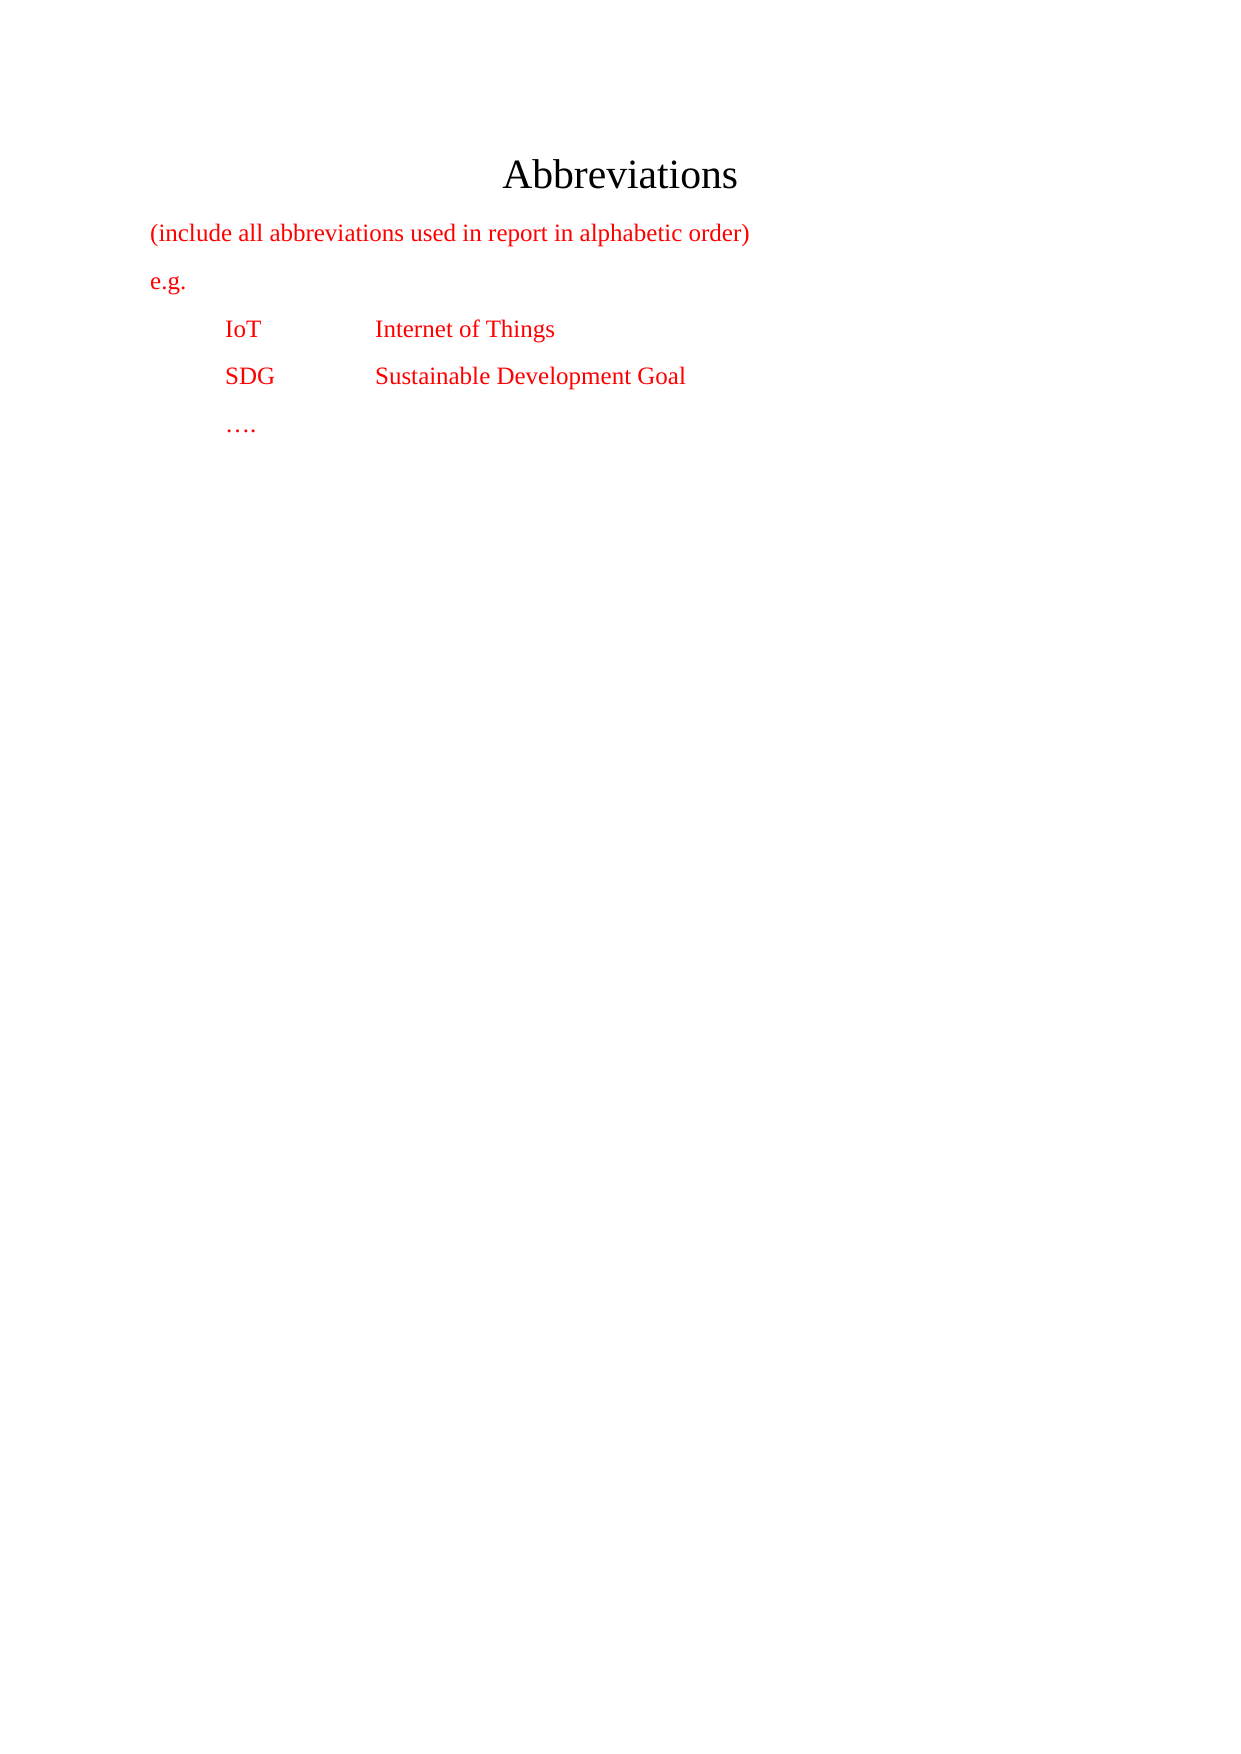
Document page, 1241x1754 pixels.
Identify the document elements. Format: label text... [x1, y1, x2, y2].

text …. [150, 409, 1090, 438]
text e.g. [150, 266, 1090, 295]
text Abbreviations [150, 150, 1090, 198]
text SDG Sustainable Development Goal [150, 361, 1090, 390]
text (include all abbreviations used in report in alphabetic order) [150, 218, 1090, 247]
text IoT Internet of Things [150, 314, 1090, 342]
